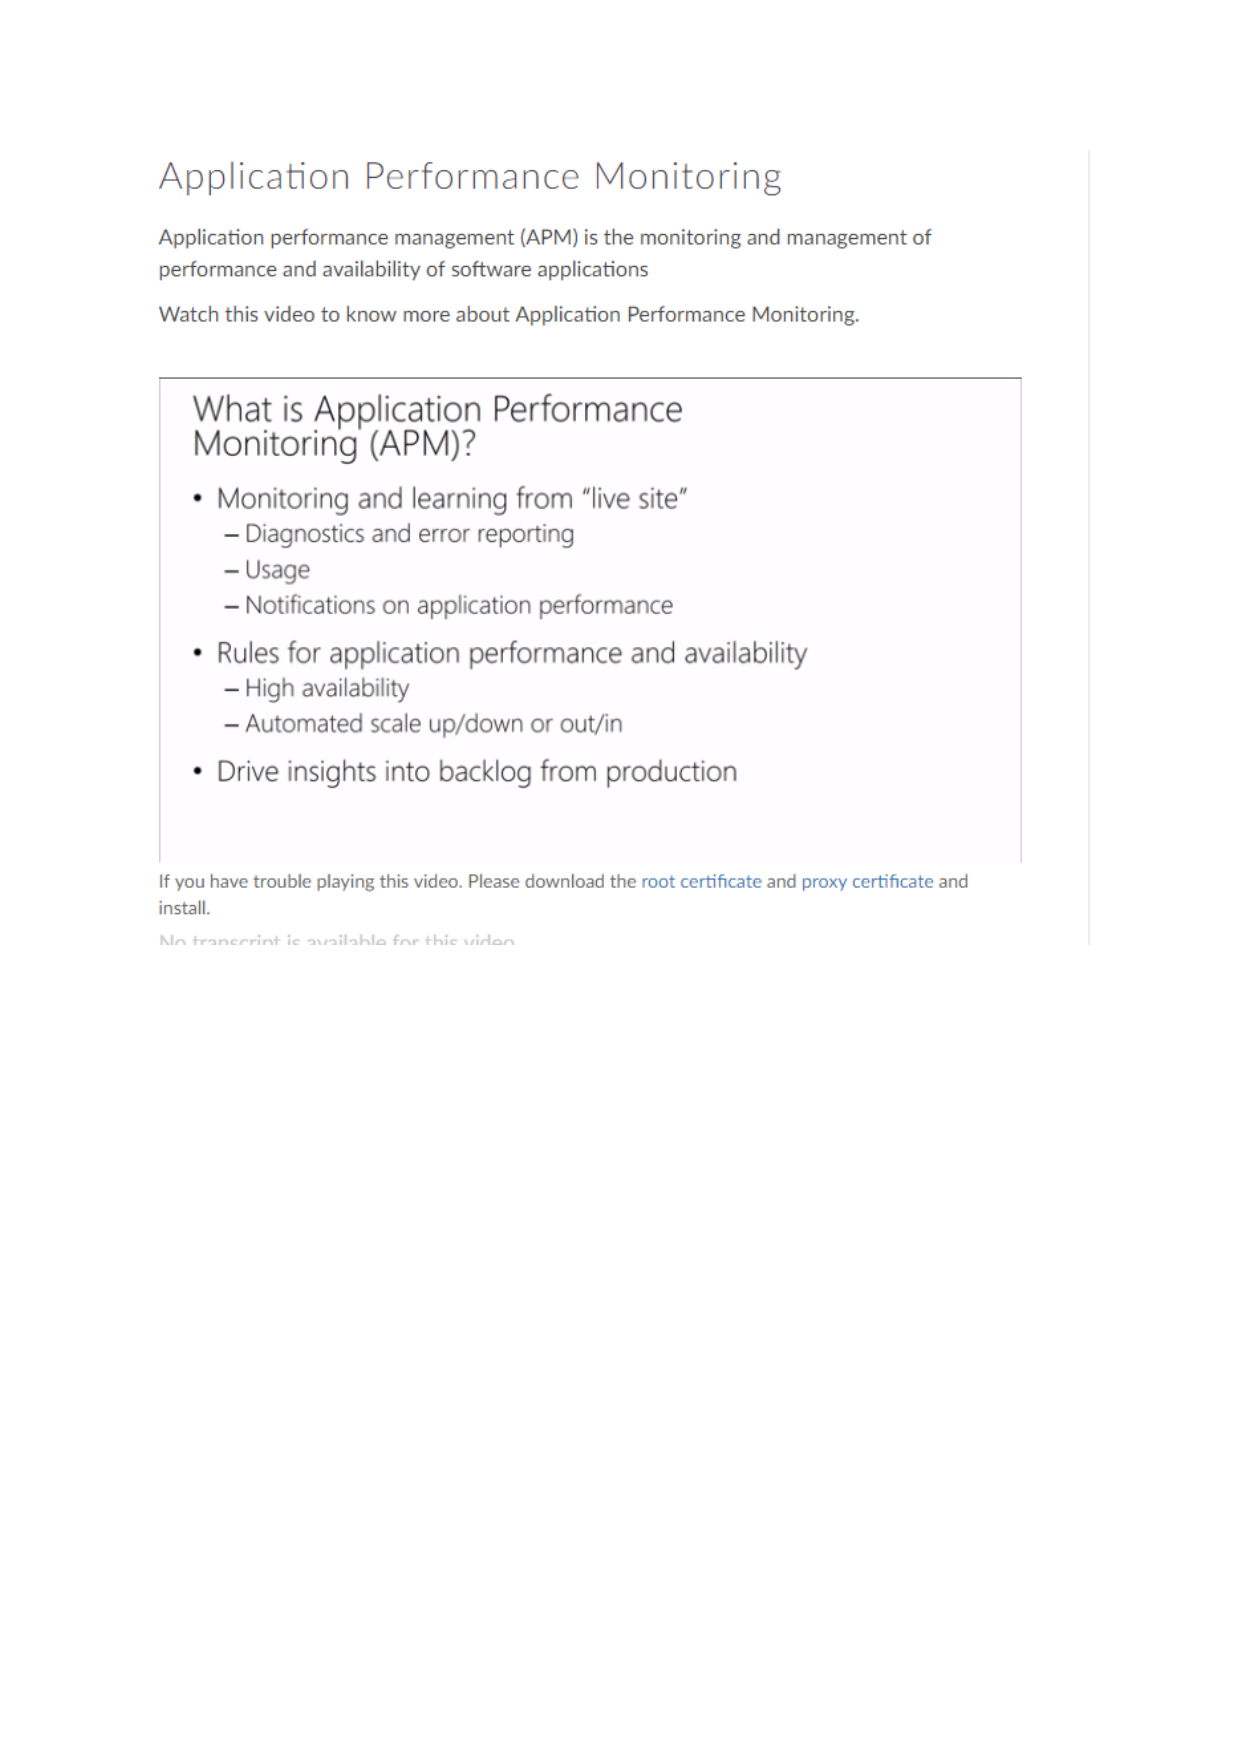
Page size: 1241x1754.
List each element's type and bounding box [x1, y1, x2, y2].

picture [150, 150, 1091, 945]
